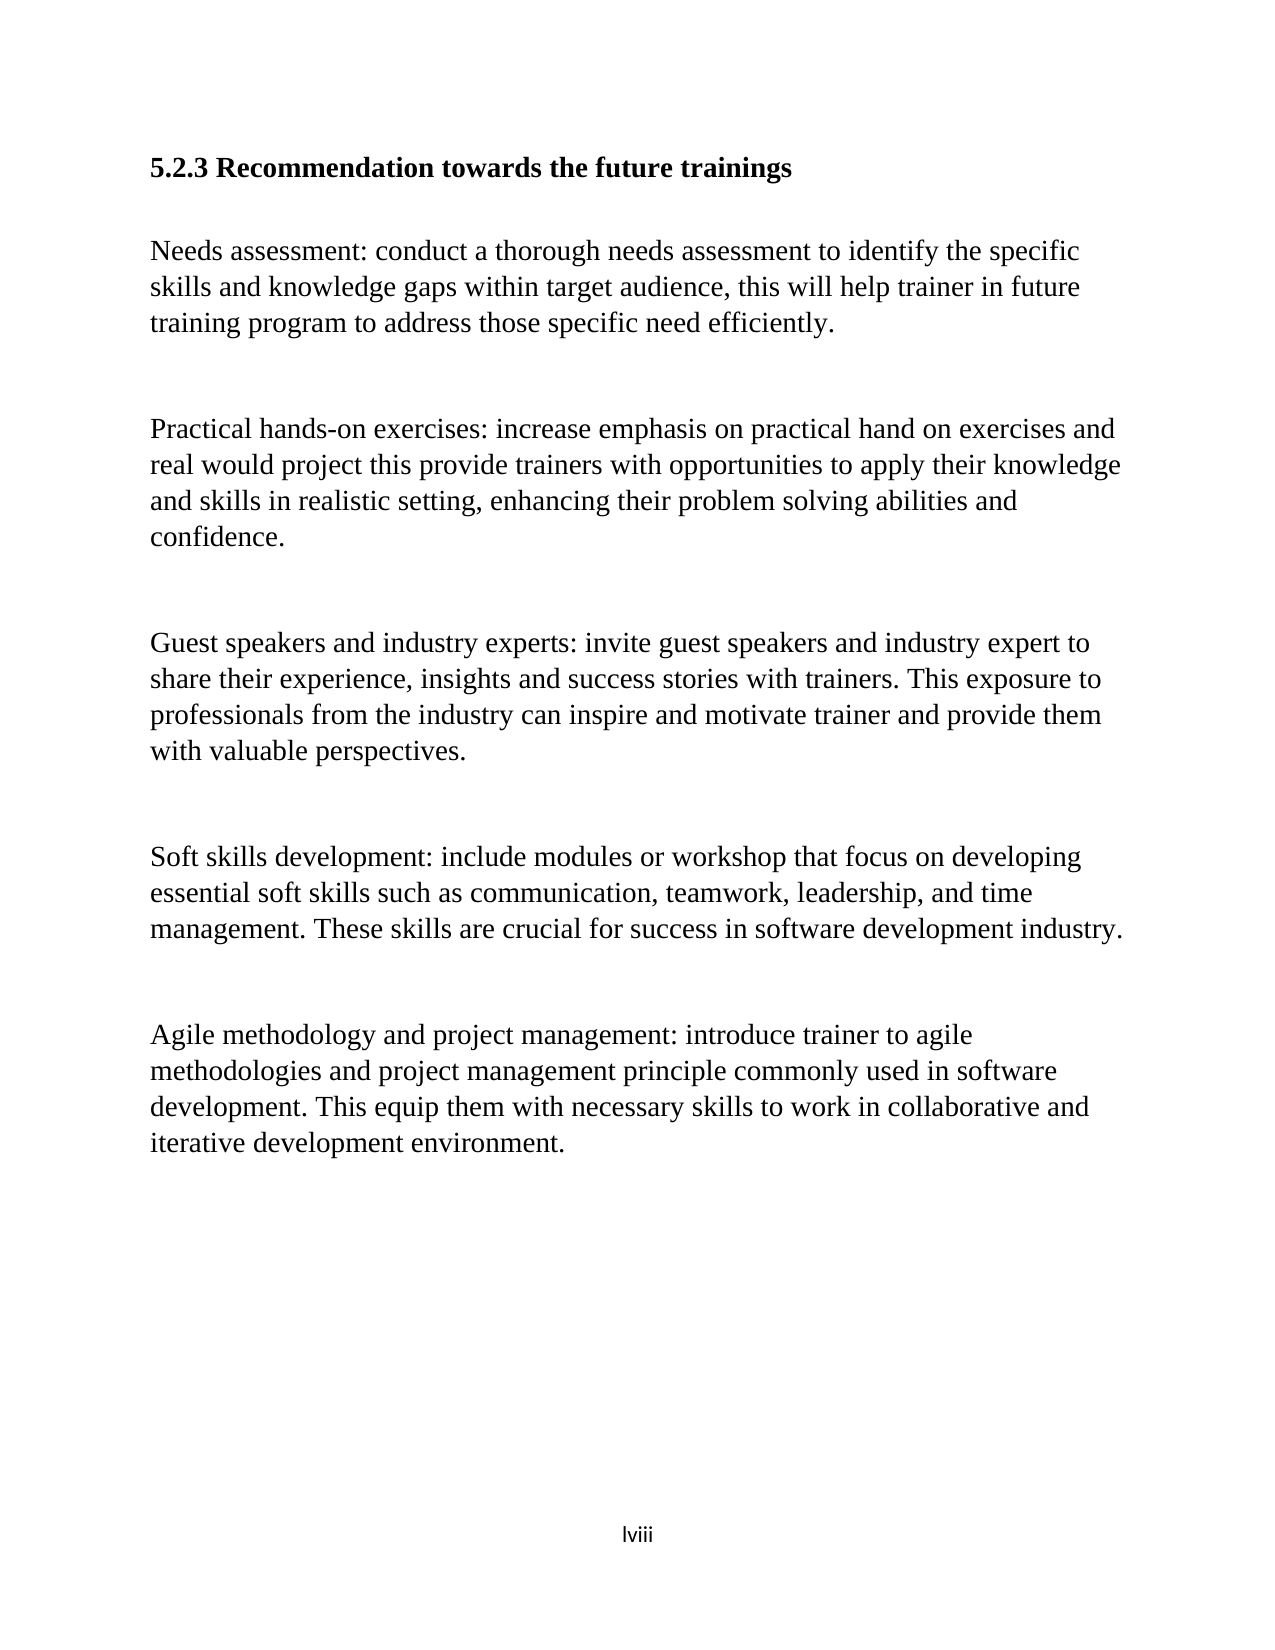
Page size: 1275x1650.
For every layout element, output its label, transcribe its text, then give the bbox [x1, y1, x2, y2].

text Practical hands-on exercises: increase emphasis on practical hand on exercises and real would project this provide trainers with opportunities to apply their knowledge and skills in realistic setting, enhancing their problem solving abilities and confidence. [150, 411, 1125, 553]
text Soft skills development: include modules or workshop that focus on developing essential soft skills such as communication, teamwork, leadership, and time management. These skills are crucial for success in software development industry. [150, 839, 1125, 945]
text Agile methodology and project management: introduce trainer to agile methodologies and project management principle commonly used in software development. This equip them with necessary skills to work in collaborative and iterative development environment. [150, 1017, 1125, 1159]
text Needs assessment: conduct a thorough needs assessment to identify the specific skills and knowledge gaps within target audience, this will help trainer in future training program to address those specific need efficiently. [150, 233, 1125, 339]
subtitle 5.2.3 Recommendation towards the future trainings [150, 150, 1125, 183]
text Guest speakers and industry experts: invite guest speakers and industry expert to share their experience, insights and success stories with trainers. This exposure to professionals from the industry can inspire and motivate trainer and provide them with valuable perspectives. [150, 625, 1125, 767]
